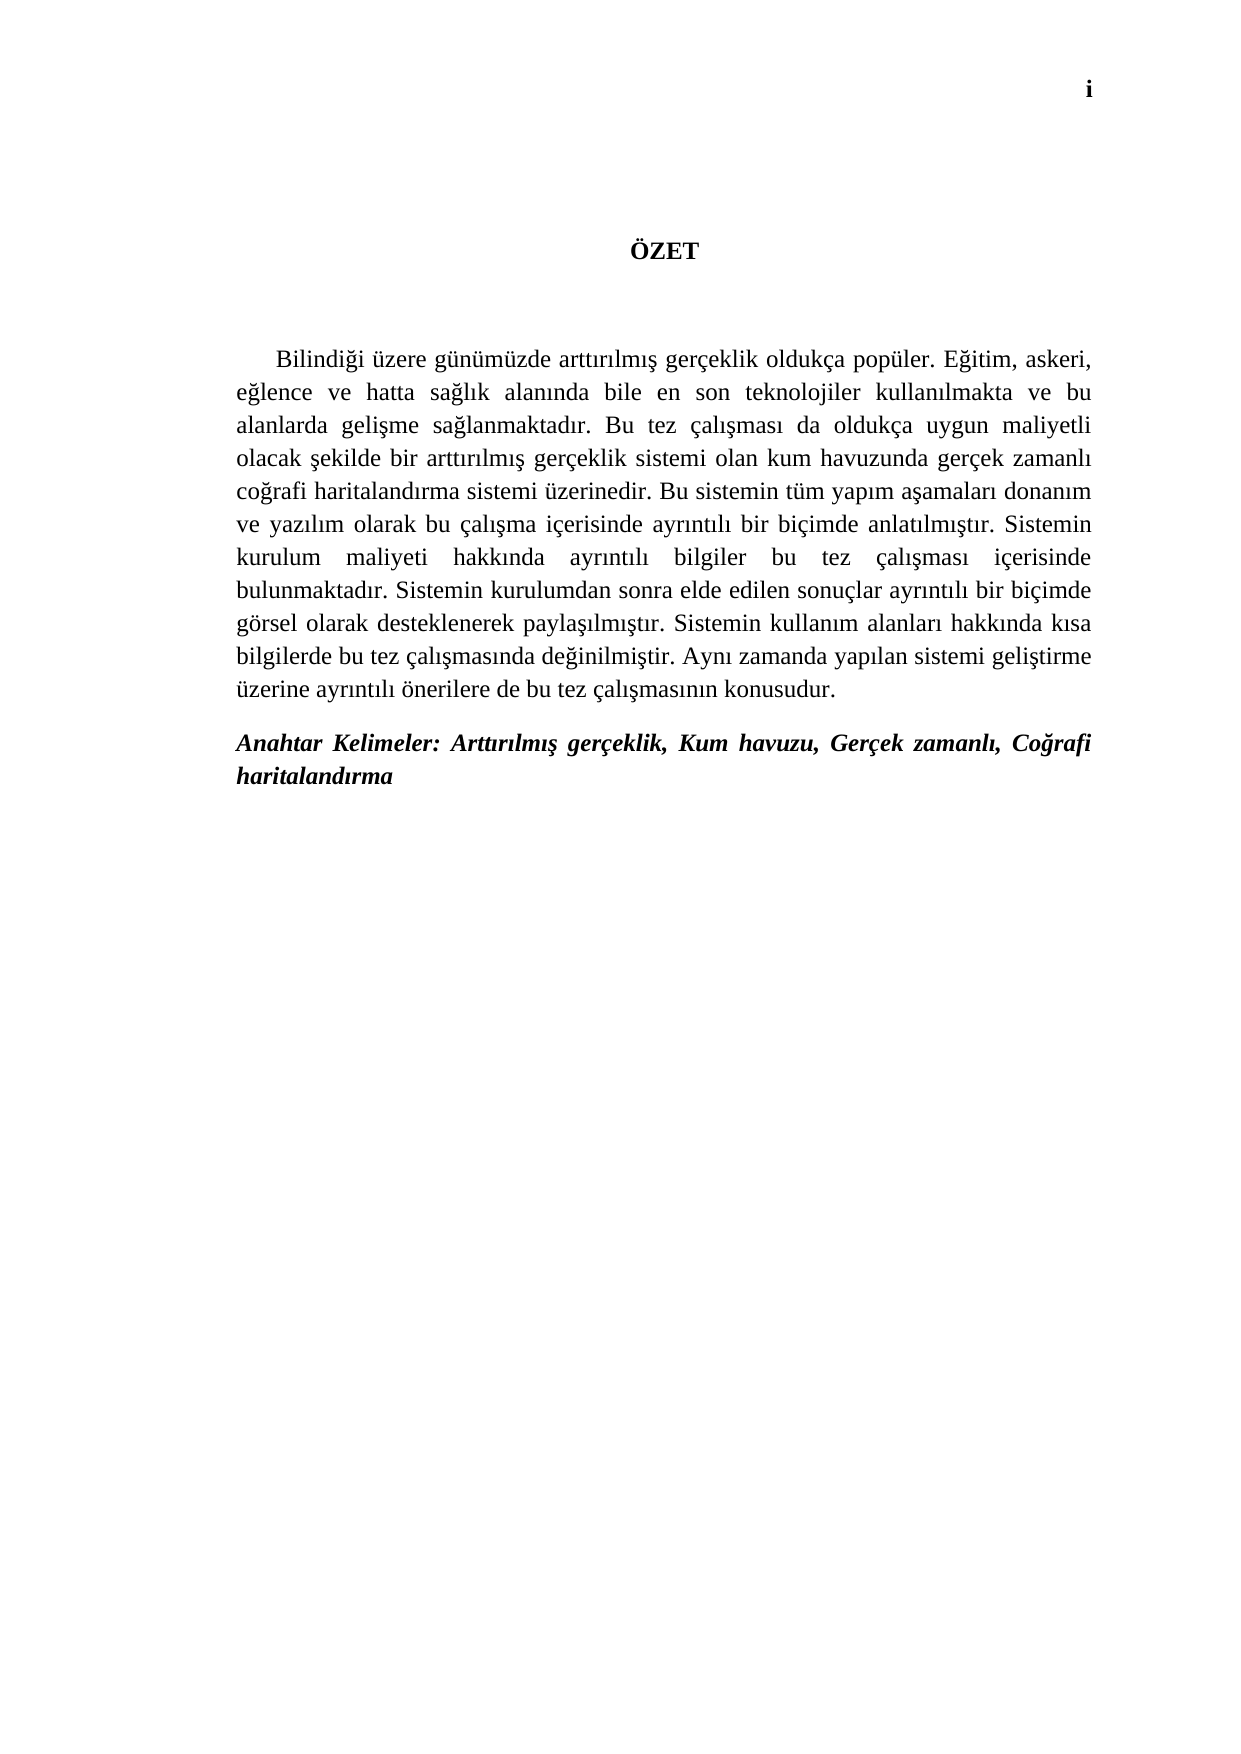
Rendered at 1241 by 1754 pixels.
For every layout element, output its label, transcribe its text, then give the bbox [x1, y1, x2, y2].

text ÖZET [236, 236, 1092, 265]
text Bilindiği üzere günümüzde arttırılmış gerçeklik oldukça popüler. Eğitim, askeri, eğlence ve hatta sağlık alanında bile en son teknolojiler kullanılmakta ve bu alanlarda gelişme sağlanmaktadır. Bu tez çalışması da oldukça uygun maliyetli olacak şekilde bir arttırılmış gerçeklik sistemi olan kum havuzunda gerçek zamanlı coğrafi haritalandırma sistemi üzerinedir. Bu sistemin tüm yapım aşamaları donanım ve yazılım olarak bu çalışma içerisinde ayrıntılı bir biçimde anlatılmıştır. Sistemin kurulum maliyeti hakkında ayrıntılı bilgiler bu tez çalışması içerisinde bulunmaktadır. Sistemin kurulumdan sonra elde edilen sonuçlar ayrıntılı bir biçimde görsel olarak desteklenerek paylaşılmıştır. Sistemin kullanım alanları hakkında kısa bilgilerde bu tez çalışmasında değinilmiştir. Aynı zamanda yapılan sistemi geliştirme üzerine ayrıntılı önerilere de bu tez çalışmasının konusudur. [236, 344, 1092, 703]
text Anahtar Kelimeler: Arttırılmış gerçeklik, Kum havuzu, Gerçek zamanlı, Coğrafi haritalandırma [236, 728, 1092, 790]
